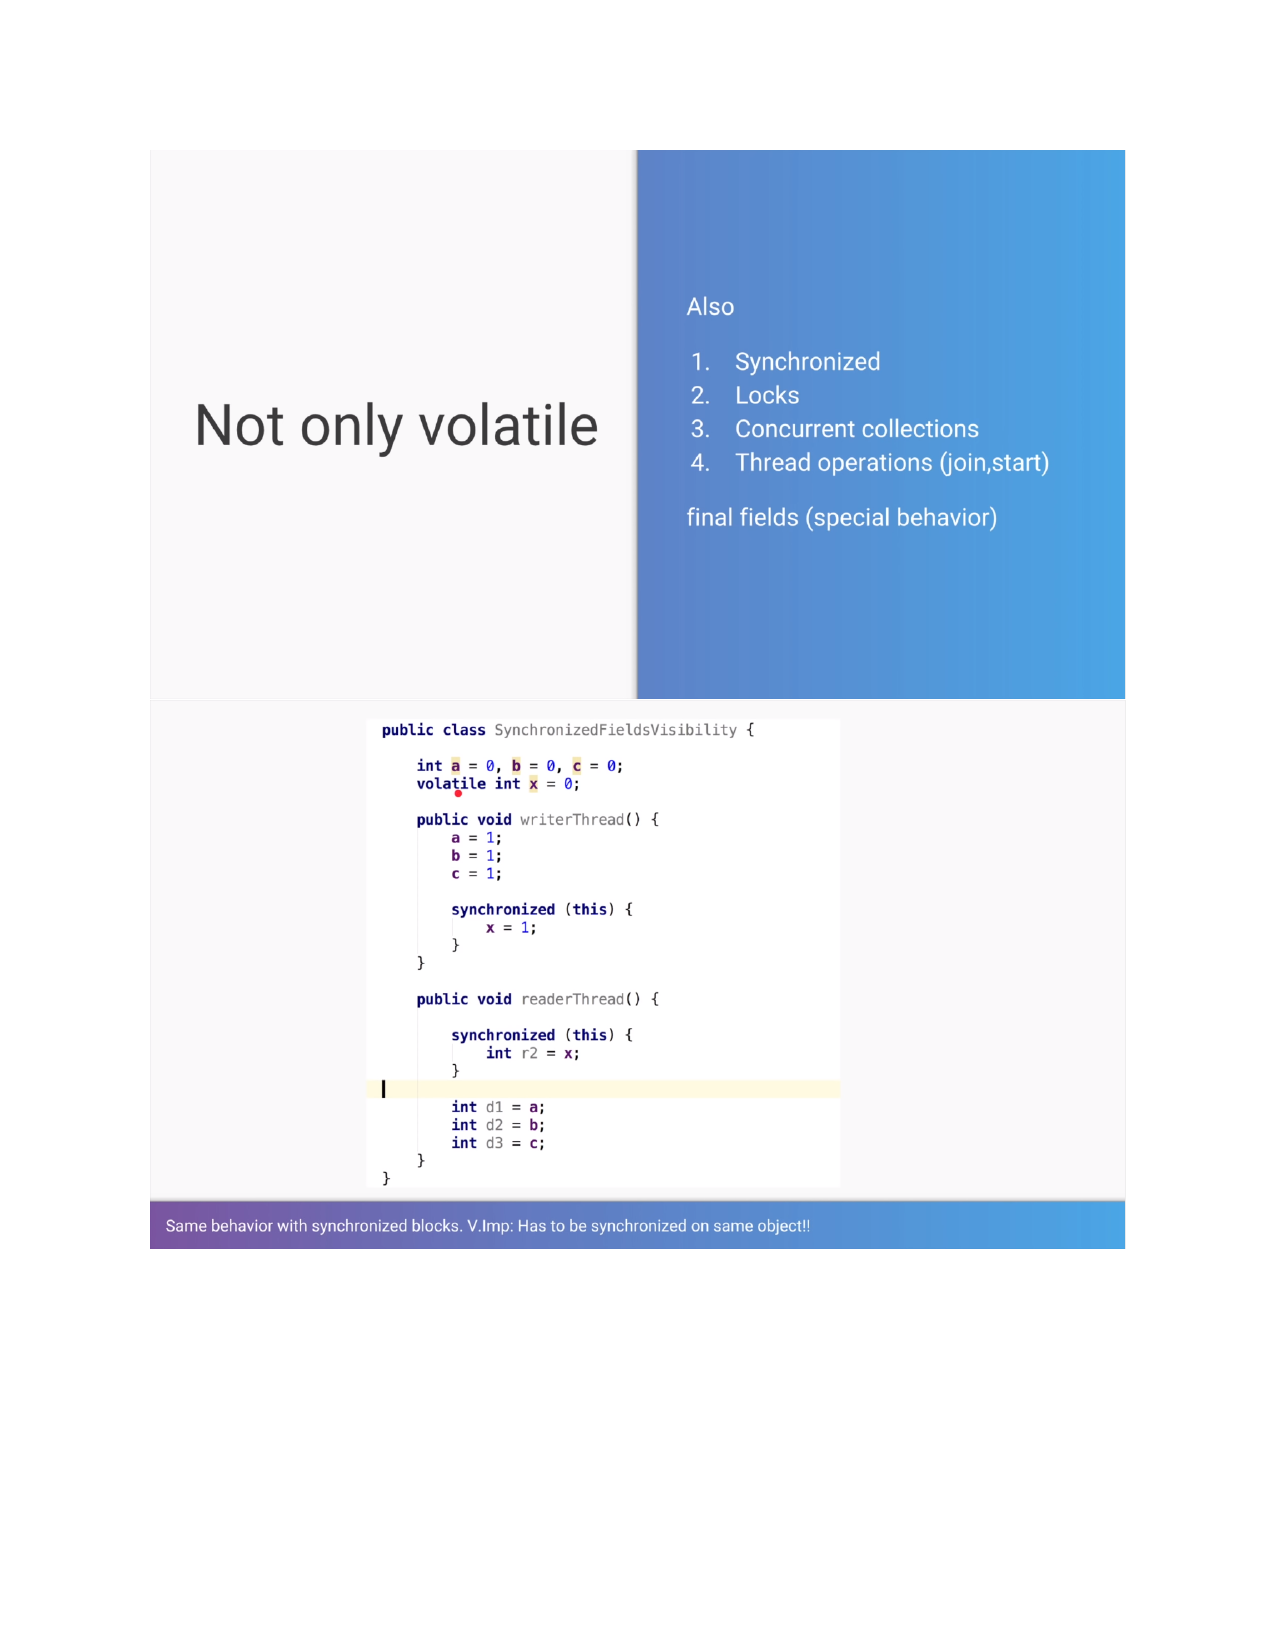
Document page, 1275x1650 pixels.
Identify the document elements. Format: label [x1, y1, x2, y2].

picture [150, 700, 1125, 1249]
picture [150, 150, 1125, 699]
